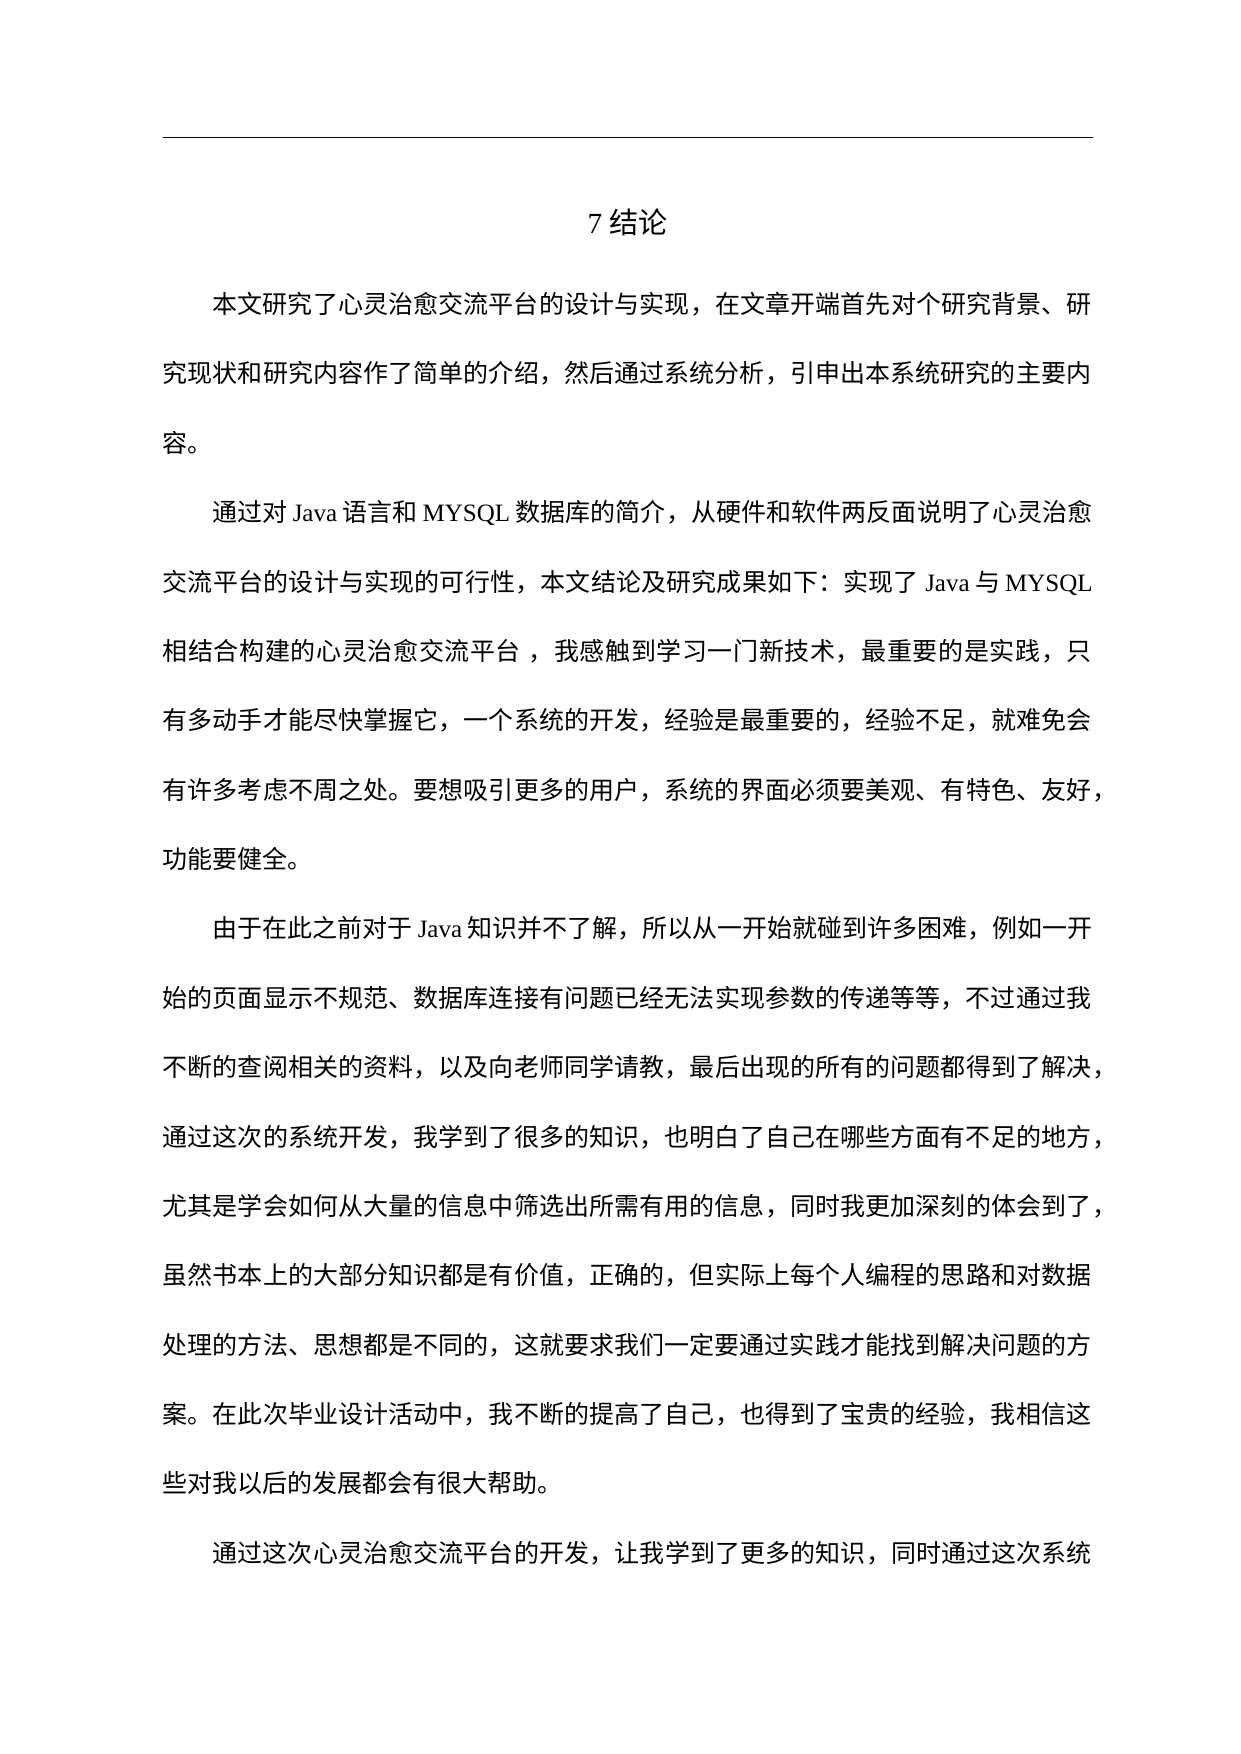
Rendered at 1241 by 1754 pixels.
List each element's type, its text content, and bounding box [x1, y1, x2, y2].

text 通过对Java语言和MYSQL数据库的简介，从硬件和软件两反面说明了心灵治愈交流平台的设计与实现的可行性，本文结论及研究成果如下：实现了Java与MYSQL相结合构建的心灵治愈交流平台 ，我感触到学习一门新技术，最重要的是实践，只有多动手才能尽快掌握它，一个系统的开发，经验是最重要的，经验不足，就难免会有许多考虑不周之处。要想吸引更多的用户，系统的界面必须要美观、有特色、友好，功能要健全。 [162, 476, 1093, 892]
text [162, 1517, 1093, 1586]
subtitle 7 结论 [162, 186, 1093, 255]
text 由于在此之前对于Java知识并不了解，所以从一开始就碰到许多困难，例如一开始的页面显示不规范、数据库连接有问题已经无法实现参数的传递等等，不过通过我不断的查阅相关的资料，以及向老师同学请教，最后出现的所有的问题都得到了解决，通过这次的系统开发，我学到了很多的知识，也明白了自己在哪些方面有不足的地方，尤其是学会如何从大量的信息中筛选出所需有用的信息，同时我更加深刻的体会到了，虽然书本上的大部分知识都是有价值，正确的，但实际上每个人编程的思路和对数据处理的方法、思想都是不同的，这就要求我们一定要通过实践才能找到解决问题的方案。在此次毕业设计活动中，我不断的提高了自己，也得到了宝贵的经验，我相信这些对我以后的发展都会有很大帮助。 [162, 892, 1093, 1517]
text 本文研究了心灵治愈交流平台的设计与实现，在文章开端首先对个研究背景、研究现状和研究内容作了简单的介绍，然后通过系统分析，引申出本系统研究的主要内容。 [162, 268, 1093, 476]
